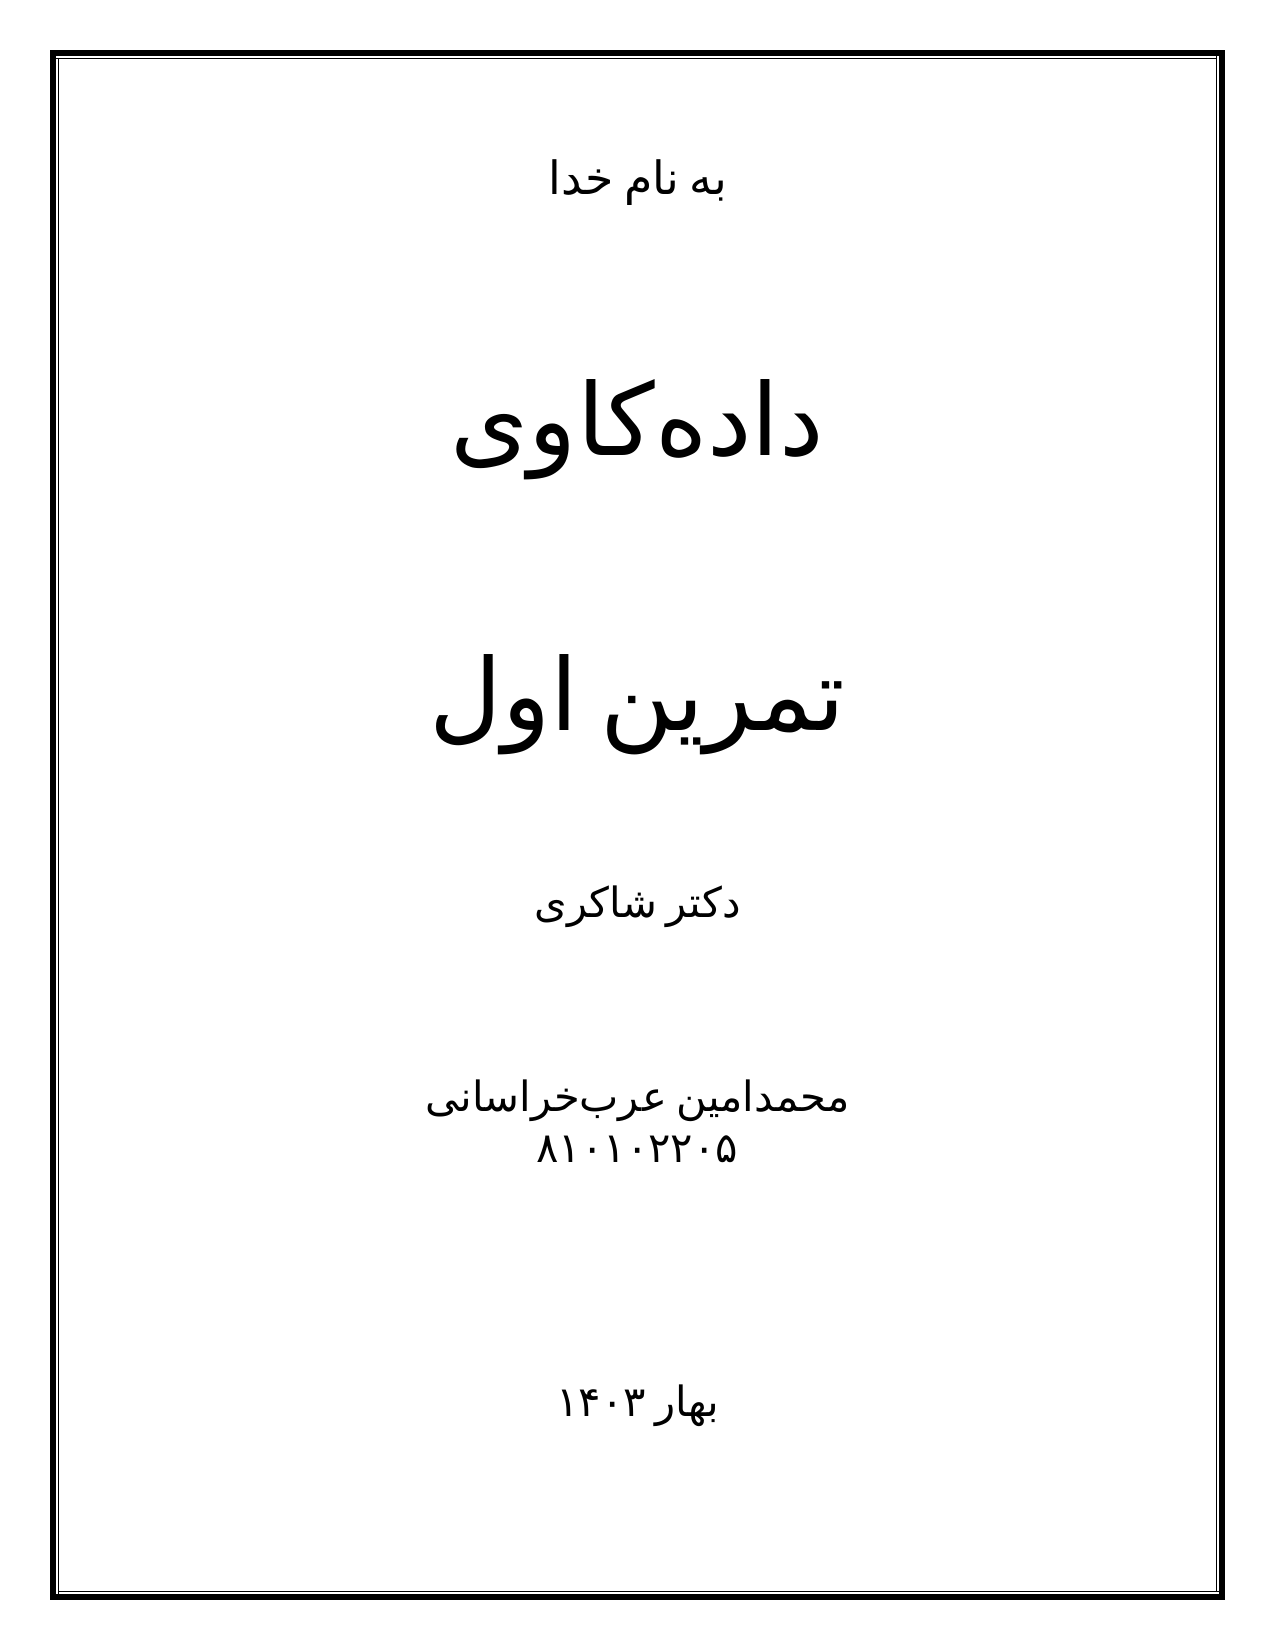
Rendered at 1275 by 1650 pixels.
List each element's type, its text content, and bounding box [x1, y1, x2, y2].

text دکتر شاکری [150, 877, 1125, 928]
text ۸۱۰۱۰۲۲۰۵ [150, 1122, 1125, 1172]
text به نام خدا [150, 150, 1125, 206]
text داده‌کاوی [150, 358, 1125, 481]
text بهار ۱۴۰۳ [150, 1376, 1125, 1427]
text محمدامین عرب‌خراسانی [150, 1071, 1125, 1122]
text تمرین اول [150, 633, 1125, 755]
